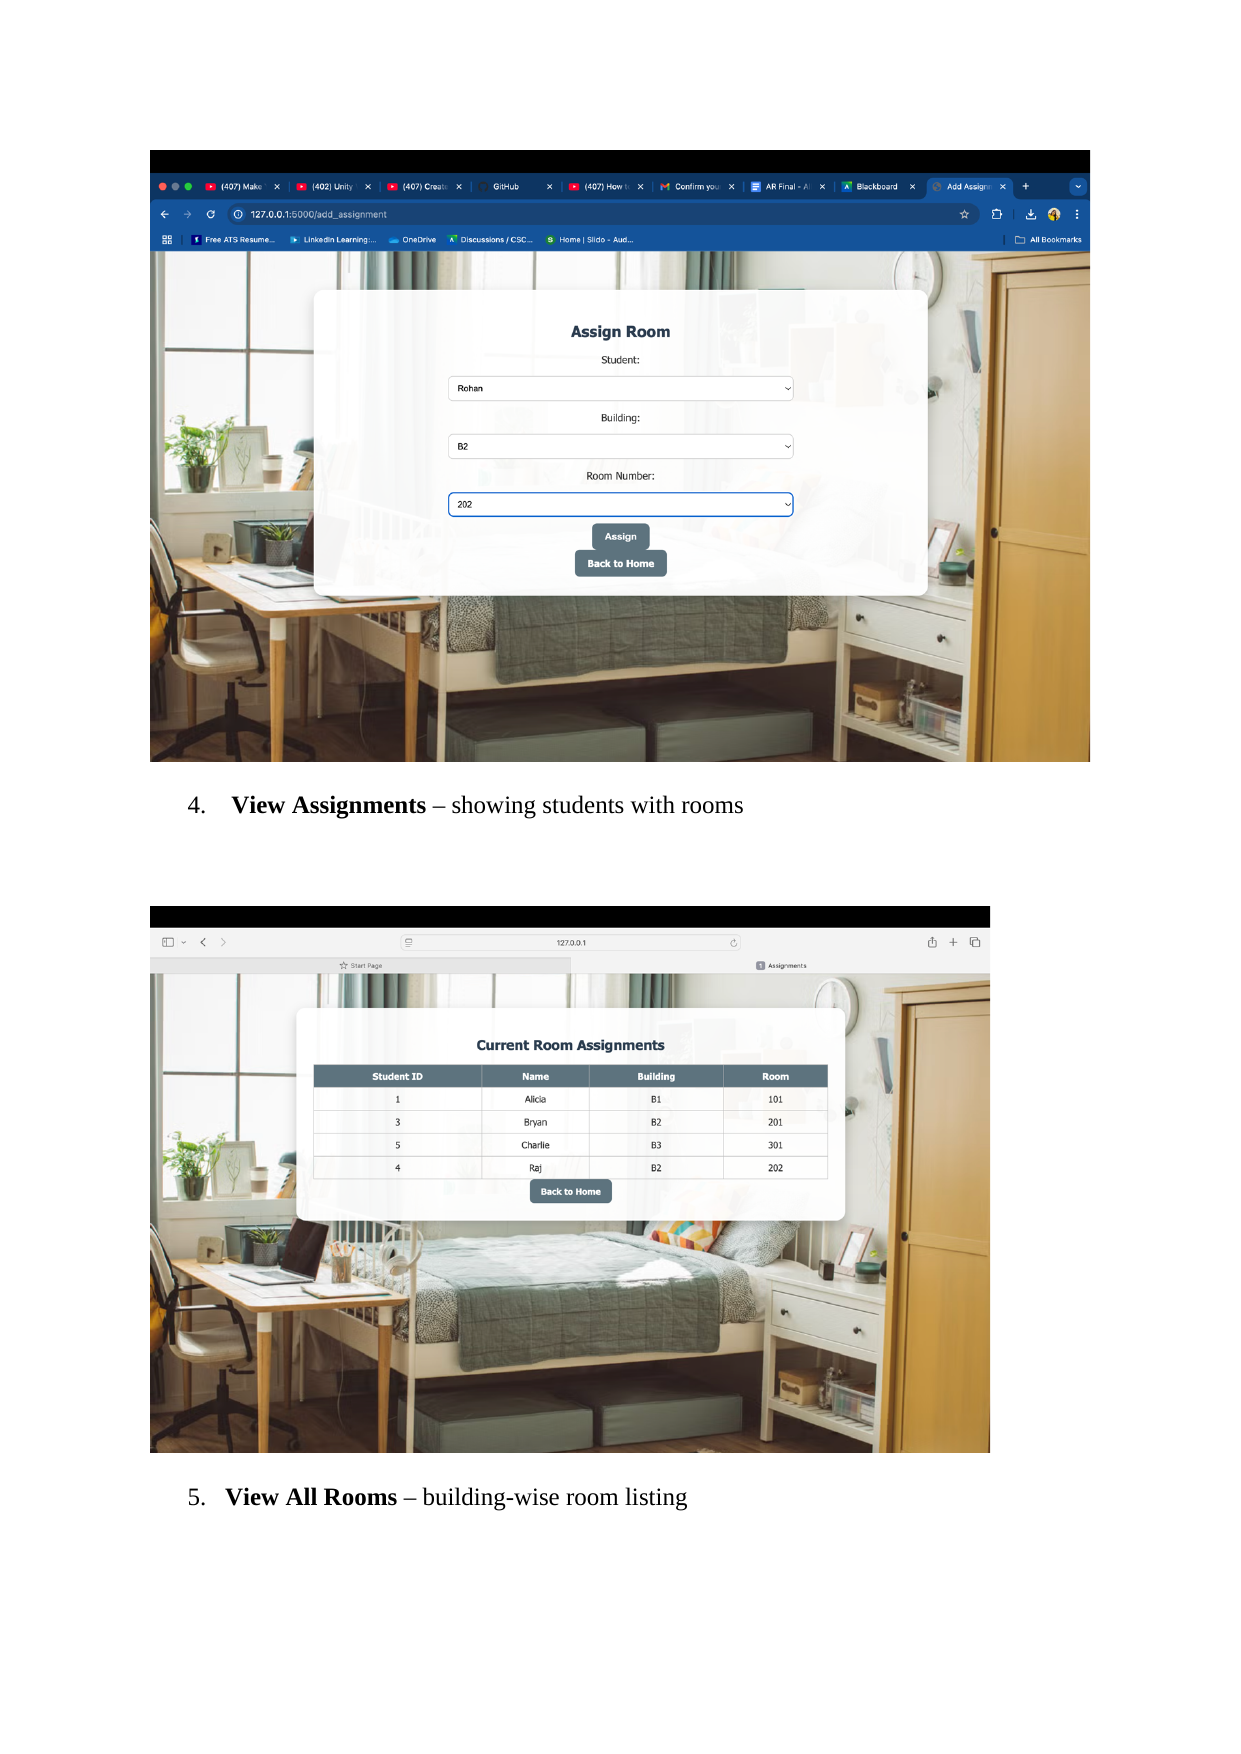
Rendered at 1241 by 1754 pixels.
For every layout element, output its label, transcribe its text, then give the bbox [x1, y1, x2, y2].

picture [150, 150, 1091, 762]
list View Assignments – showing students with rooms [187, 791, 1090, 819]
picture [150, 906, 991, 1453]
list View All Rooms – building-wise room listing [187, 1482, 1090, 1511]
